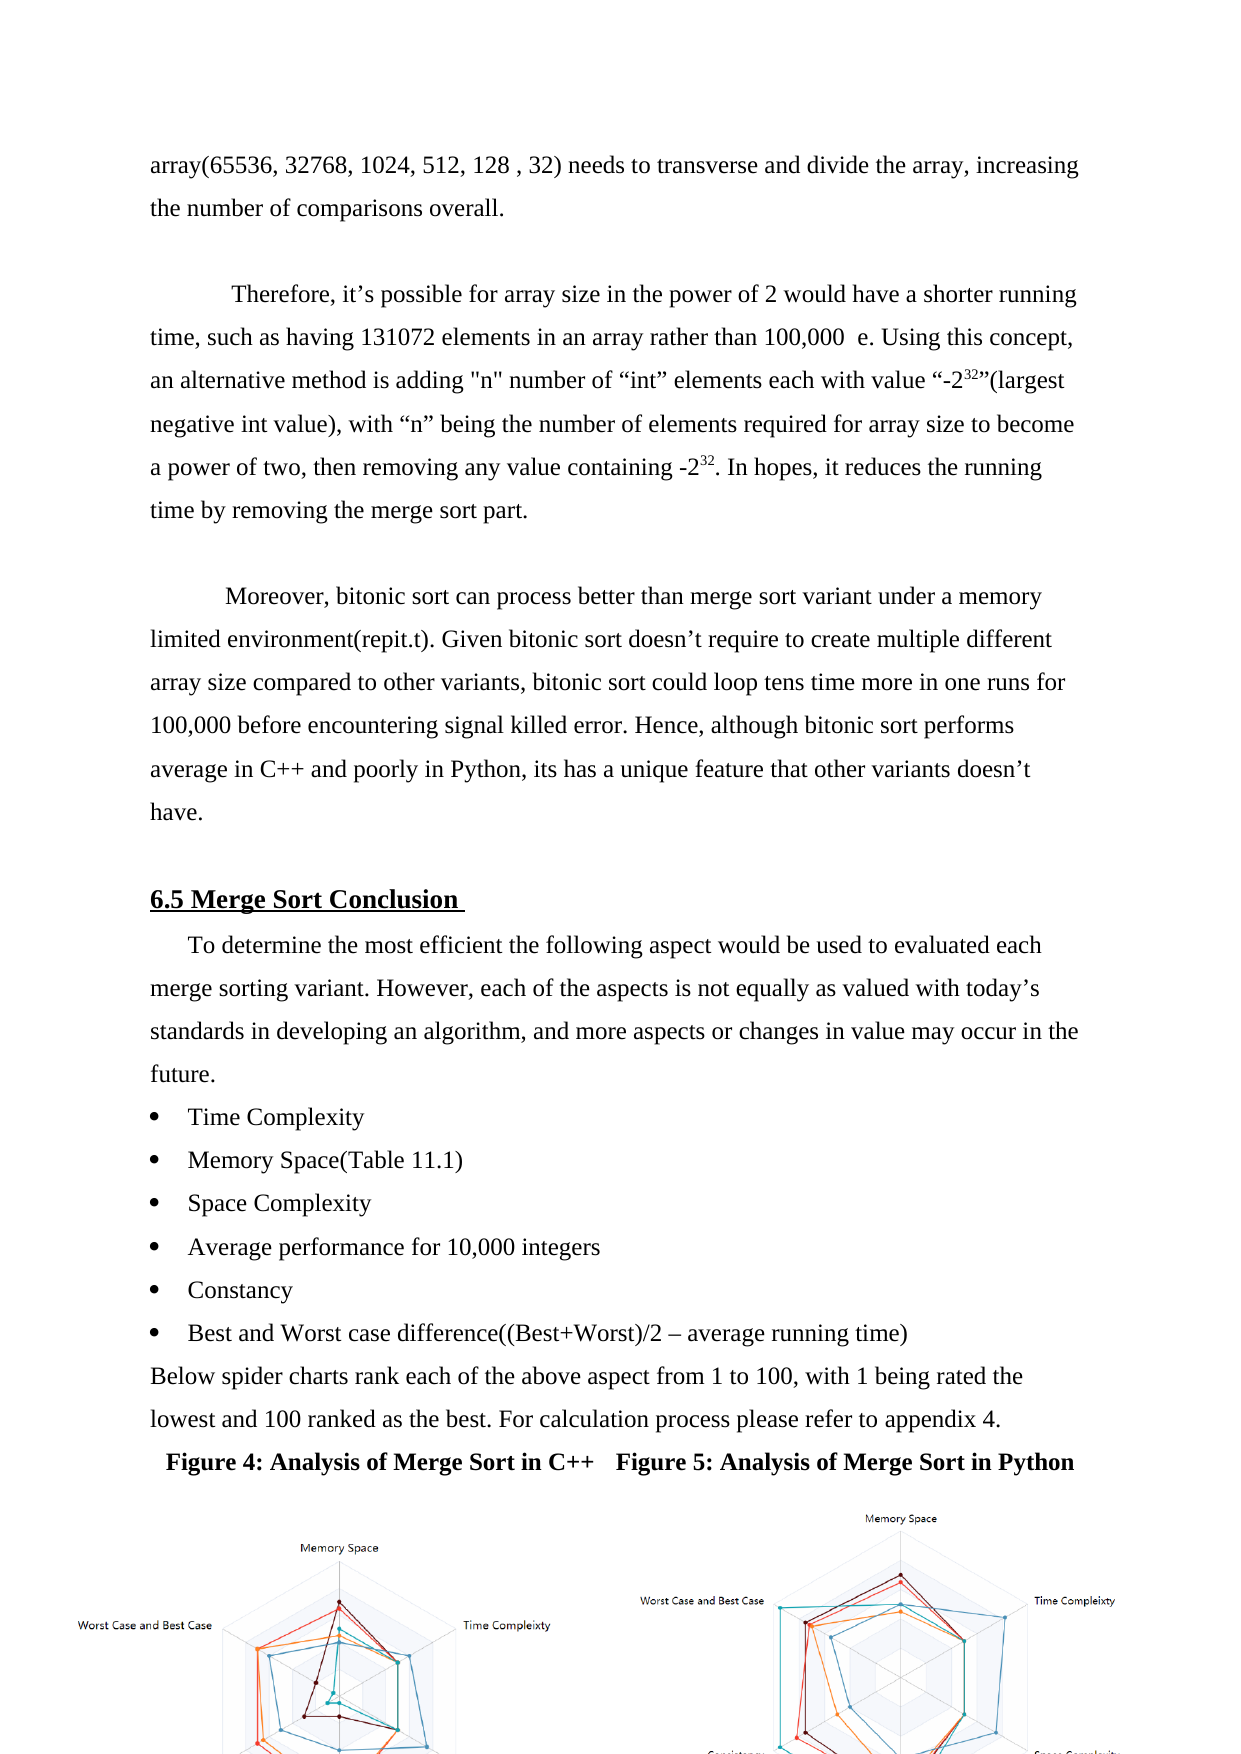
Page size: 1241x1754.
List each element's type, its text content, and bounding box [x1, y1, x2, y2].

list Space Complexity [150, 1188, 1090, 1217]
text Moreover, bitonic sort can process better than merge sort variant under a memory limited environment(repit.t). Given bitonic sort doesn’t require to create multiple different array size compared to other variants, bitonic sort could loop tens time more in one runs for 100,000 before encountering signal killed error. Hence, although bitonic sort performs average in C++ and poorly in Python, its has a unique feature that other variants doesn’t have. [150, 581, 1090, 826]
list Constancy [150, 1275, 1090, 1303]
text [150, 150, 1090, 222]
list Time Complexity [150, 1102, 1090, 1131]
text Therefore, it’s possible for array size in the power of 2 would have a shorter running time, such as having 131072 elements in an array rather than 100,000 e. Using this concept, an alternative method is adding "n" number of “int” elements each with value “-232”(largest negative int value), with “n” being the number of elements required for array size to become a power of two, then removing any value containing -232. In hopes, it reduces the running time by removing the merge sort part. [150, 279, 1090, 524]
text To determine the most efficient the following aspect would be used to evaluated each merge sorting variant. However, each of the aspects is not equally as valued with today’s standards in developing an algorithm, and more aspects or changes in value may occur in the future. [150, 930, 1090, 1088]
picture [44, 1500, 1159, 1754]
list Average performance for 10,000 integers [150, 1232, 1090, 1260]
list Best and Worst case difference((Best+Worst)/2 – average running time) [150, 1318, 1090, 1347]
text Figure 4: Analysis of Merge Sort in C++ Figure 5: Analysis of Merge Sort in Python [150, 1447, 1090, 1476]
text 6.5 Merge Sort Conclusion [150, 883, 1090, 914]
text Below spider charts rank each of the above aspect from 1 to 100, with 1 being rated the lowest and 100 ranked as the best. For calculation process please refer to appendix 4. [150, 1361, 1090, 1433]
list Memory Space(Table 11.1) [150, 1145, 1090, 1174]
